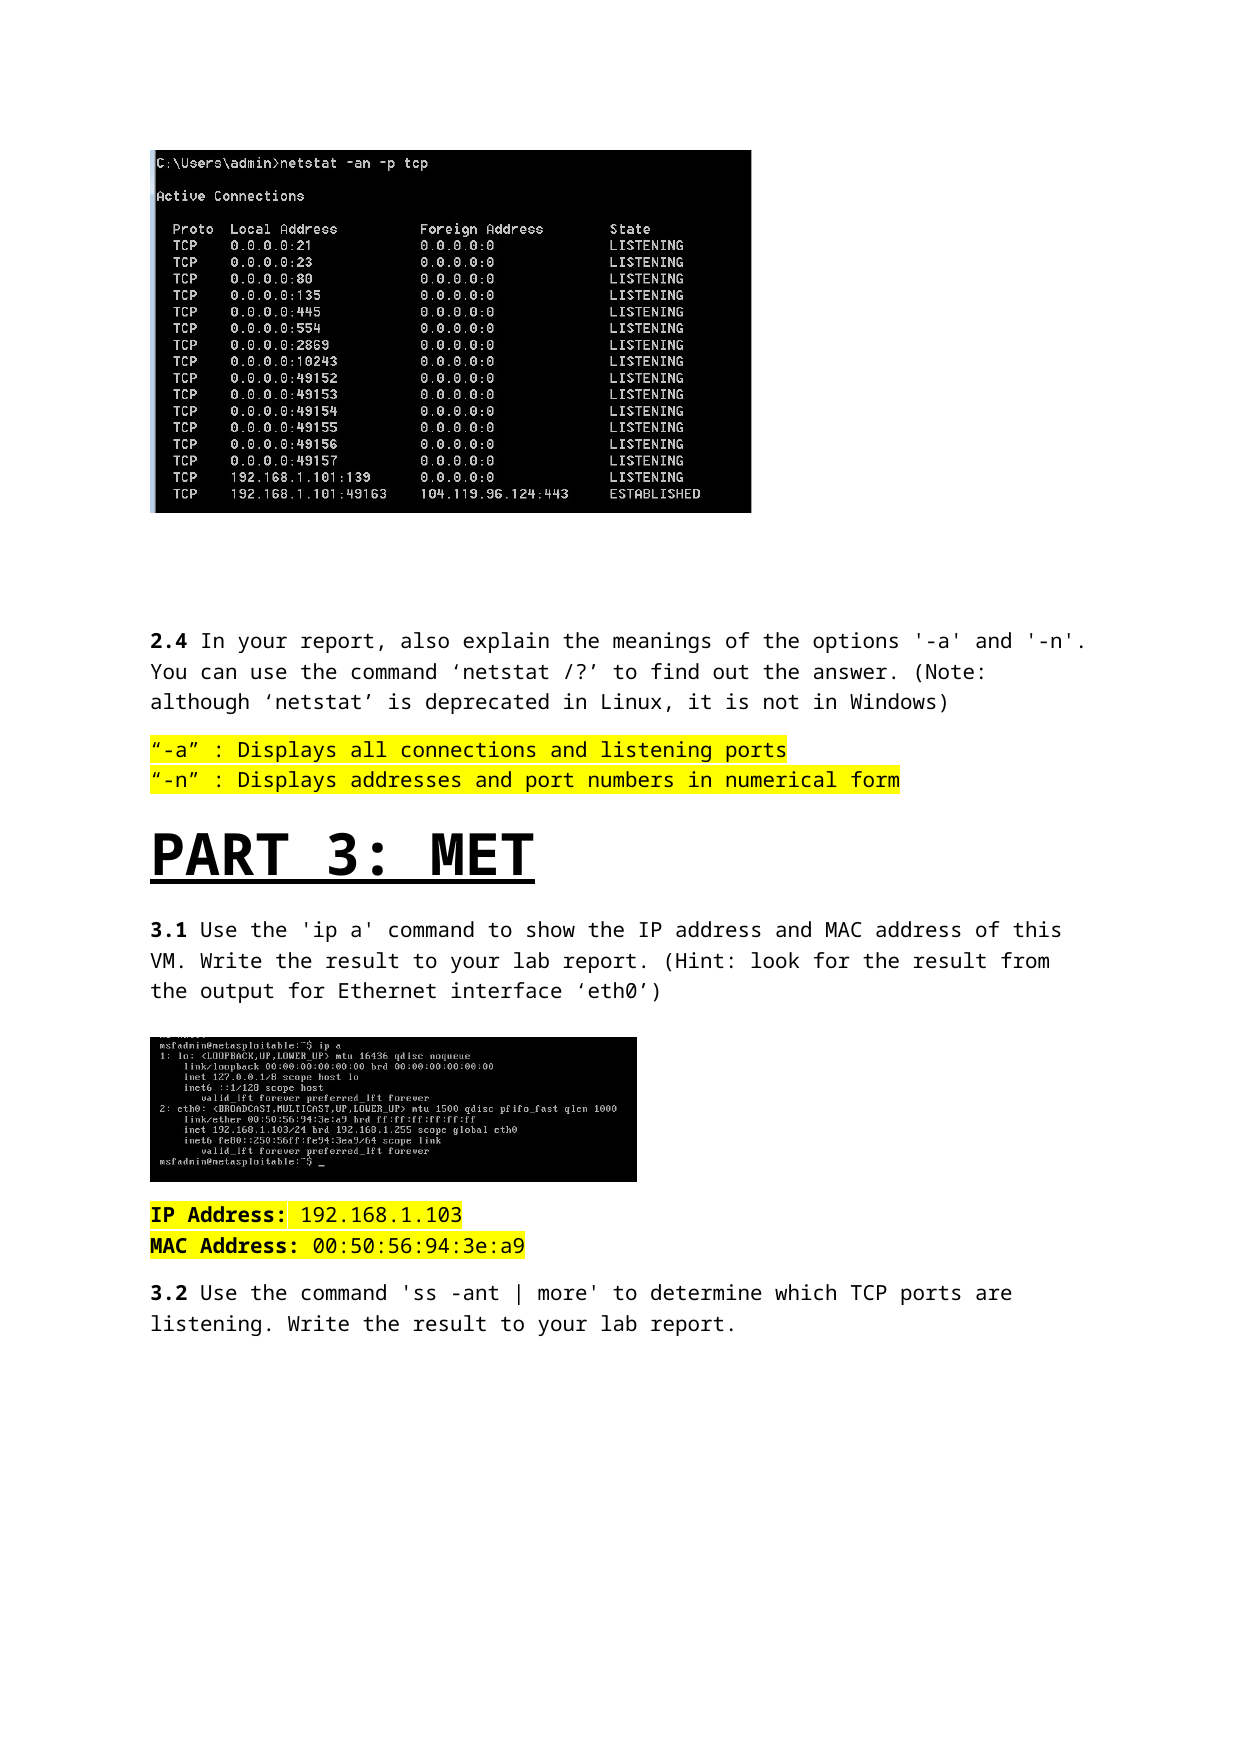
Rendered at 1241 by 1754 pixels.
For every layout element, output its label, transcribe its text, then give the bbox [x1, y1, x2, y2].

text IP Address: 192.168.1.103 MAC Address: 00:50:56:94:3e:a9 [150, 1201, 1090, 1259]
text 2.4 In your report, also explain the meanings of the options '-a' and '-n'. You can use the command ‘netstat /?’ to find out the answer. (Note: although ‘netstat’ is deprecated in Linux, it is not in Windows) [150, 626, 1090, 716]
text PART 3: MET [150, 813, 1090, 892]
text “-a” : Displays all connections and listening ports “-n” : Displays addresses and port numbers in numerical form [150, 735, 1090, 794]
picture [150, 1037, 637, 1182]
text 3.2 Use the command 'ss -ant | more' to determine which TCP ports are listening. Write the result to your lab report. [150, 1278, 1090, 1337]
picture [150, 150, 752, 513]
